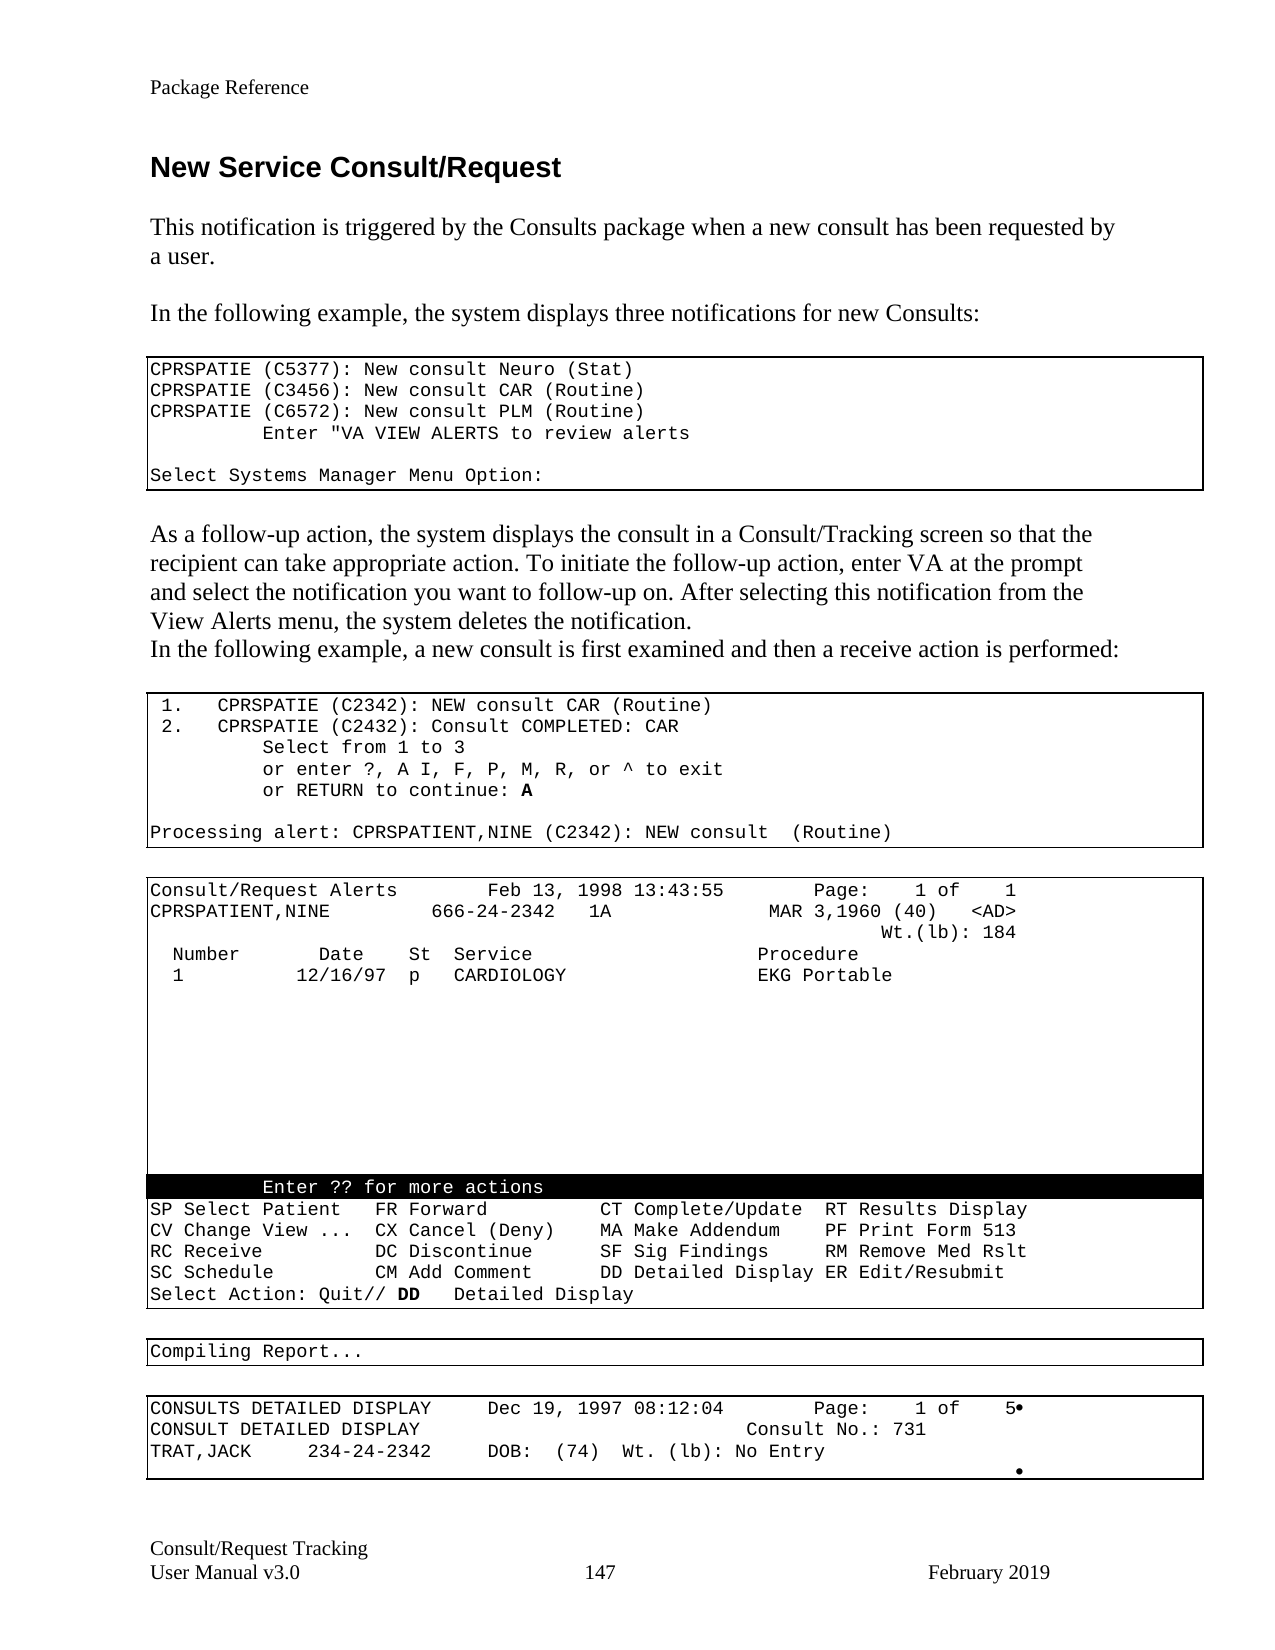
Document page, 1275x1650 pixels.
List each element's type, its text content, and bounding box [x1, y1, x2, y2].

text Enter ?? for more actions [148, 1174, 1202, 1196]
subtitle New Service Consult/Request [150, 150, 1125, 183]
text Select from 1 to 3 [148, 734, 1202, 756]
text This notification is triggered by the Consults package when a new consult has been requested by a user. [150, 212, 1125, 270]
text SP Select Patient FR Forward CT Complete/Update RT Results Display [148, 1196, 1202, 1217]
text or RETURN to continue: A [148, 777, 1202, 802]
text Number Date St Service Procedure [148, 941, 1202, 962]
text TRAT,JACK 234-24-2342 DOB: (74) Wt. (lb): No Entry [148, 1438, 1202, 1463]
text 1 12/16/97 p CARDIOLOGY EKG Portable [148, 962, 1202, 987]
text 2. CPRSPATIE (C2432): Consult COMPLETED: CAR [148, 713, 1202, 734]
text In the following example, the system displays three notifications for new Consults: [150, 298, 1125, 327]
text CV Change View ... CX Cancel (Deny) MA Make Addendum PF Print Form 513 [148, 1217, 1202, 1238]
text RC Receive DC Discontinue SF Sig Findings RM Remove Med Rslt [148, 1238, 1202, 1259]
text CPRSPATIE (C5377): New consult Neuro (Stat) [148, 358, 1202, 377]
text CONSULTS DETAILED DISPLAY Dec 19, 1997 08:12:04 Page: 1 of 5 [148, 1397, 1202, 1416]
text CPRSPATIE (C6572): New consult PLM (Routine) [148, 398, 1202, 420]
text Enter "VA VIEW ALERTS to review alerts [148, 420, 1202, 445]
text or enter ?, A I, F, P, M, R, or ^ to exit [148, 756, 1202, 777]
text Select Action: Quit// DD Detailed Display [148, 1281, 1202, 1308]
text Compiling Report... [148, 1340, 1202, 1365]
text Consult/Request Alerts Feb 13, 1998 13:43:55 Page: 1 of 1 [148, 878, 1202, 898]
text Processing alert: CPRSPATIENT,NINE (C2342): NEW consult (Routine) [148, 819, 1202, 847]
text Wt.(lb): 184 [148, 919, 1202, 941]
text CONSULT DETAILED DISPLAY Consult No.: 731 [148, 1416, 1202, 1438]
text Select Systems Manager Menu Option: [148, 462, 1202, 489]
text As a follow-up action, the system displays the consult in a Consult/Tracking screen so that the recipient can take appropriate action. To initiate the follow-up action, enter VA at the prompt and select the notification you want to follow-up on. After selecting this notification from the View Alerts menu, the system deletes the notification. [150, 519, 1125, 634]
text SC Schedule CM Add Comment DD Detailed Display ER Edit/Resubmit [148, 1259, 1202, 1281]
text CPRSPATIENT,NINE 666-24-2342 1A MAR 3,1960 (40) <AD> [148, 898, 1202, 919]
text CPRSPATIE (C3456): New consult CAR (Routine) [148, 377, 1202, 398]
text 1. CPRSPATIE (C2342): NEW consult CAR (Routine) [148, 694, 1202, 713]
text In the following example, a new consult is first examined and then a receive action is performed: [150, 634, 1125, 663]
